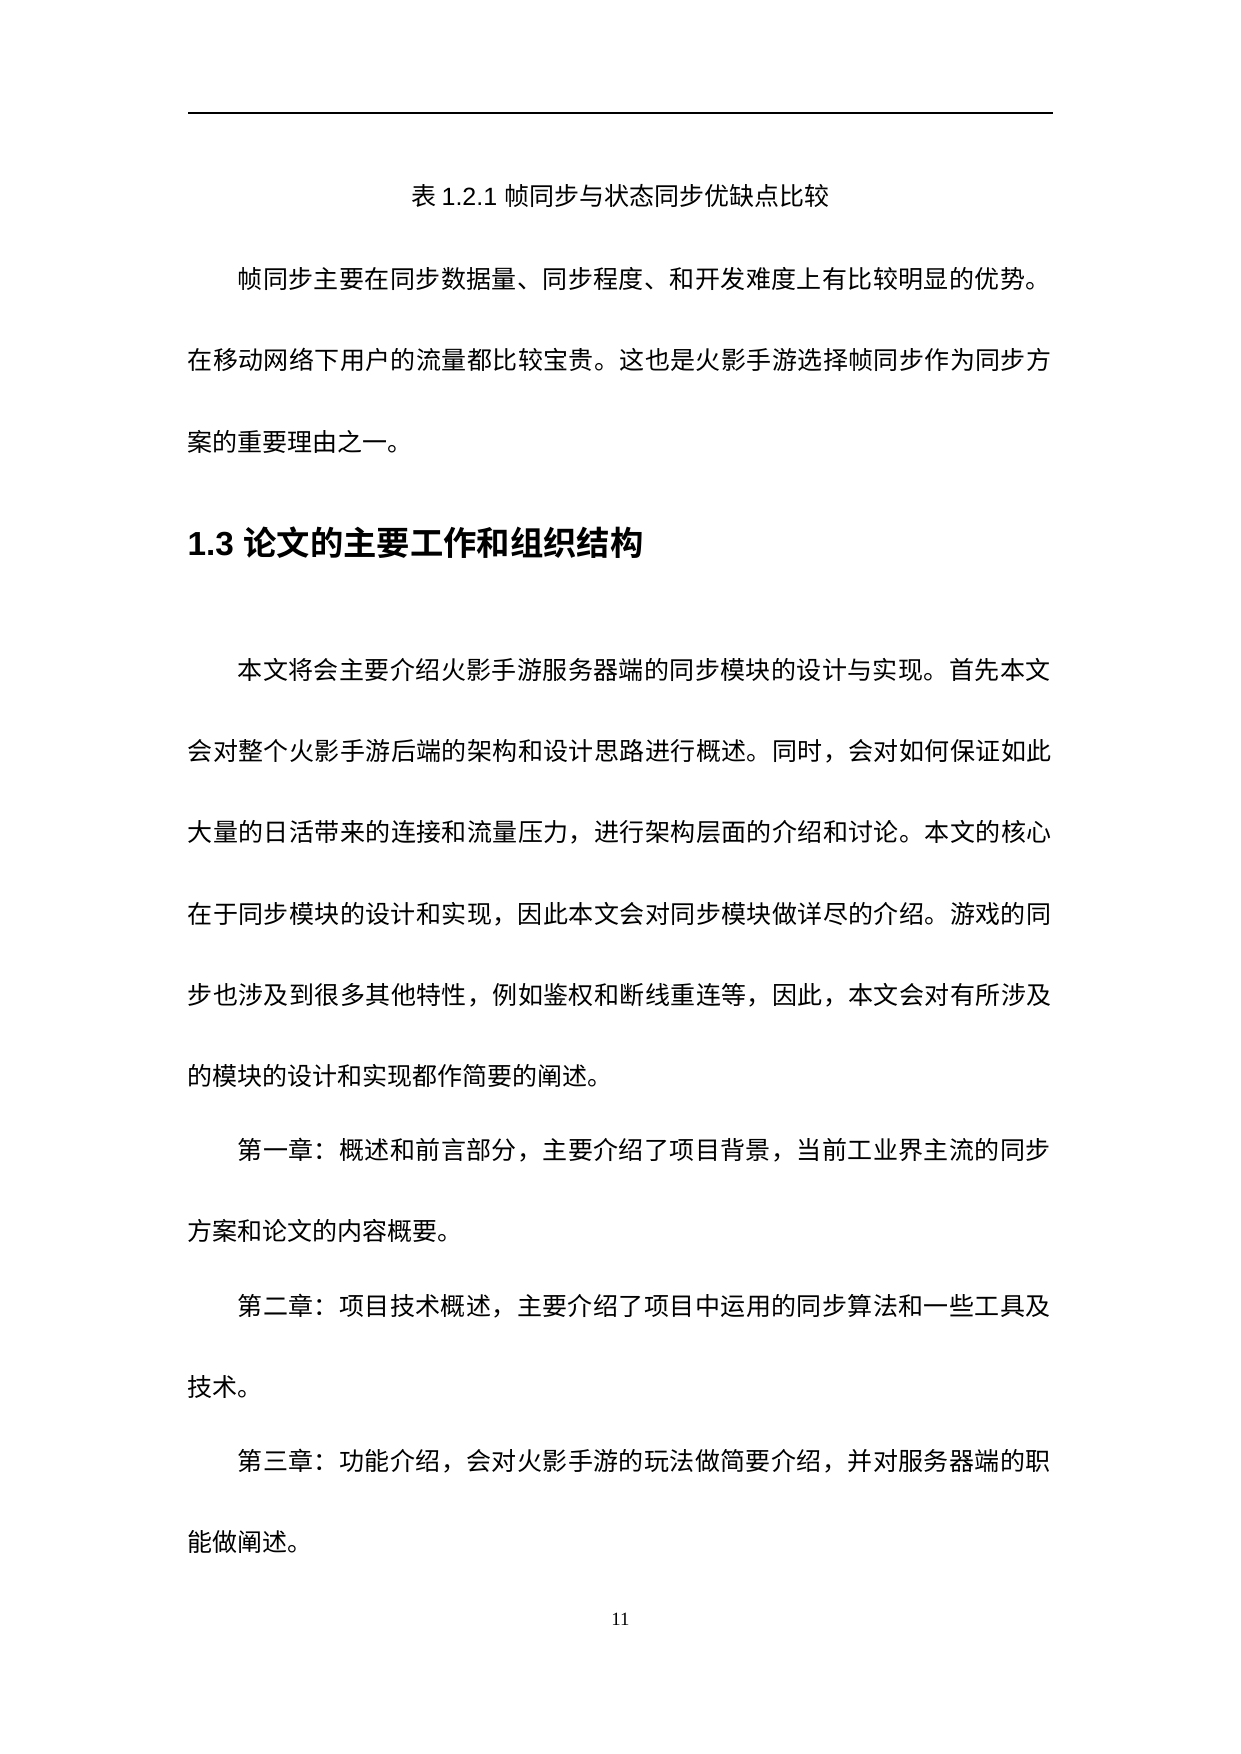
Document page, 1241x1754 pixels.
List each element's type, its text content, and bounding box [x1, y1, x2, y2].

text 本文将会主要介绍火影手游服务器端的同步模块的设计与实现。首先本文会对整个火影手游后端的架构和设计思路进行概述。同时，会对如何保证如此大量的日活带来的连接和流量压力，进行架构层面的介绍和讨论。本文的核心在于同步模块的设计和实现，因此本文会对同步模块做详尽的介绍。游戏的同步也涉及到很多其他特性，例如鉴权和断线重连等，因此，本文会对有所涉及的模块的设计和实现都作简要的阐述。 [187, 636, 1053, 1107]
text 第一章：概述和前言部分，主要介绍了项目背景，当前工业界主流的同步方案和论文的内容概要。 [187, 1116, 1053, 1262]
text 帧同步主要在同步数据量、同步程度、和开发难度上有比较明显的优势。在移动网络下用户的流量都比较宝贵。这也是火影手游选择帧同步作为同步方案的重要理由之一。 [187, 245, 1053, 473]
text 表1.2.1 帧同步与状态同步优缺点比较 [187, 162, 1053, 227]
text 第二章：项目技术概述，主要介绍了项目中运用的同步算法和一些工具及技术。 [187, 1272, 1053, 1418]
text 第三章：功能介绍，会对火影手游的玩法做简要介绍，并对服务器端的职能做阐述。 [187, 1427, 1053, 1573]
subtitle 1.3 论文的主要工作和组织结构 [187, 509, 1053, 574]
